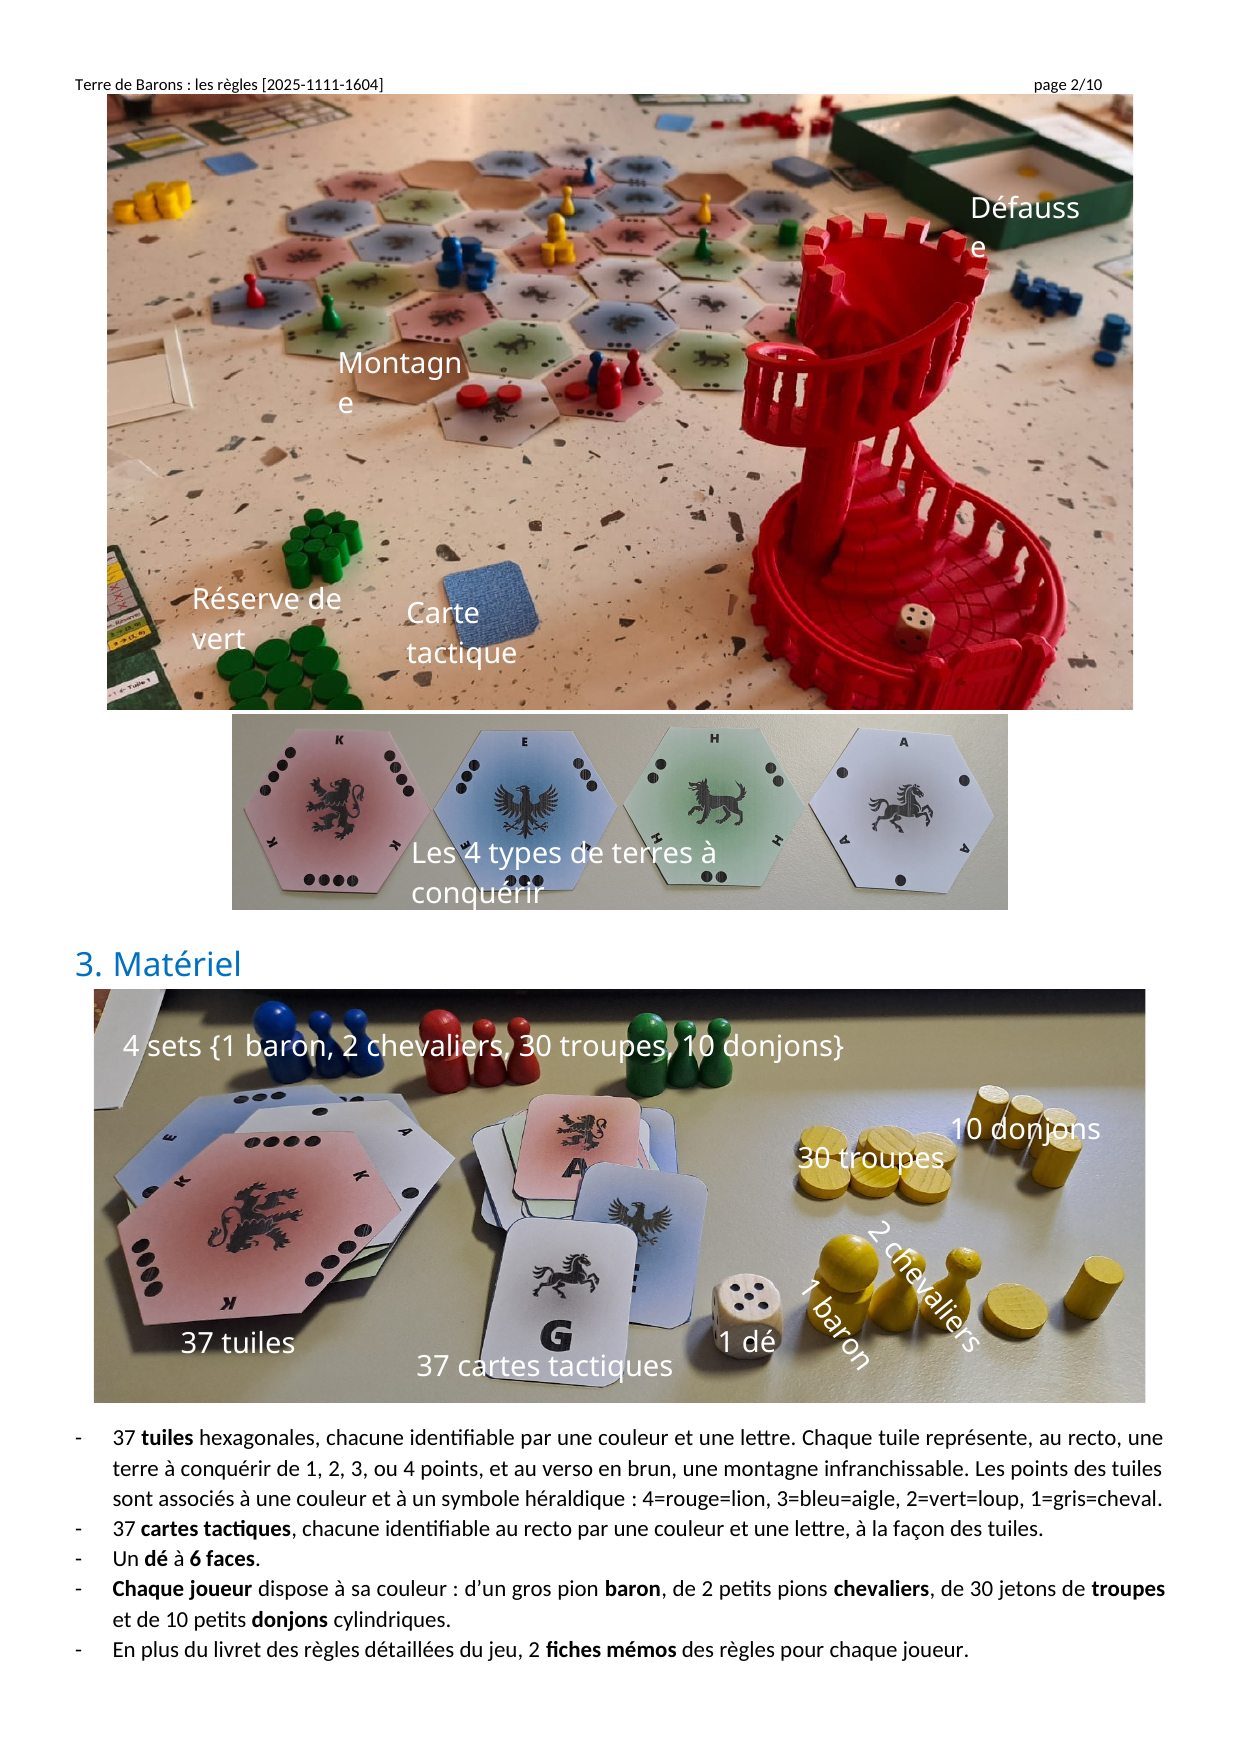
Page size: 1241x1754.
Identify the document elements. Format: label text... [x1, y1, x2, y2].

subtitle Matériel [75, 941, 1165, 986]
picture [464, 889, 473, 901]
picture [232, 714, 1008, 910]
picture [93, 989, 1146, 1403]
list 37 tuiles hexagonales, chacune identifiable par une couleur et une lettre. Chaque tuile représente, au recto, une terre à conquérir de 1, 2, 3, ou 4 points, et au verso en brun, une montagne infranchissable. Les points des tuiles sont associés à une couleur et à un symbole héraldique : 4=rouge=lion, 3=bleu=aigle, 2=vert=loup, 1=gris=cheval. [75, 1423, 1165, 1512]
list 37 cartes tactiques, chacune identifiable au recto par une couleur et une lettre, à la façon des tuiles. [75, 1514, 1165, 1542]
picture [107, 94, 1134, 710]
list En plus du livret des règles détaillées du jeu, 2 fiches mémos des règles pour chaque joueur. [75, 1635, 1165, 1663]
list Un dé à 6 faces. [75, 1544, 1165, 1572]
list Chaque joueur dispose à sa couleur : d’un gros pion baron, de 2 petits pions chevaliers, de 30 jetons de troupes et de 10 petits donjons cylindriques. [75, 1574, 1165, 1633]
